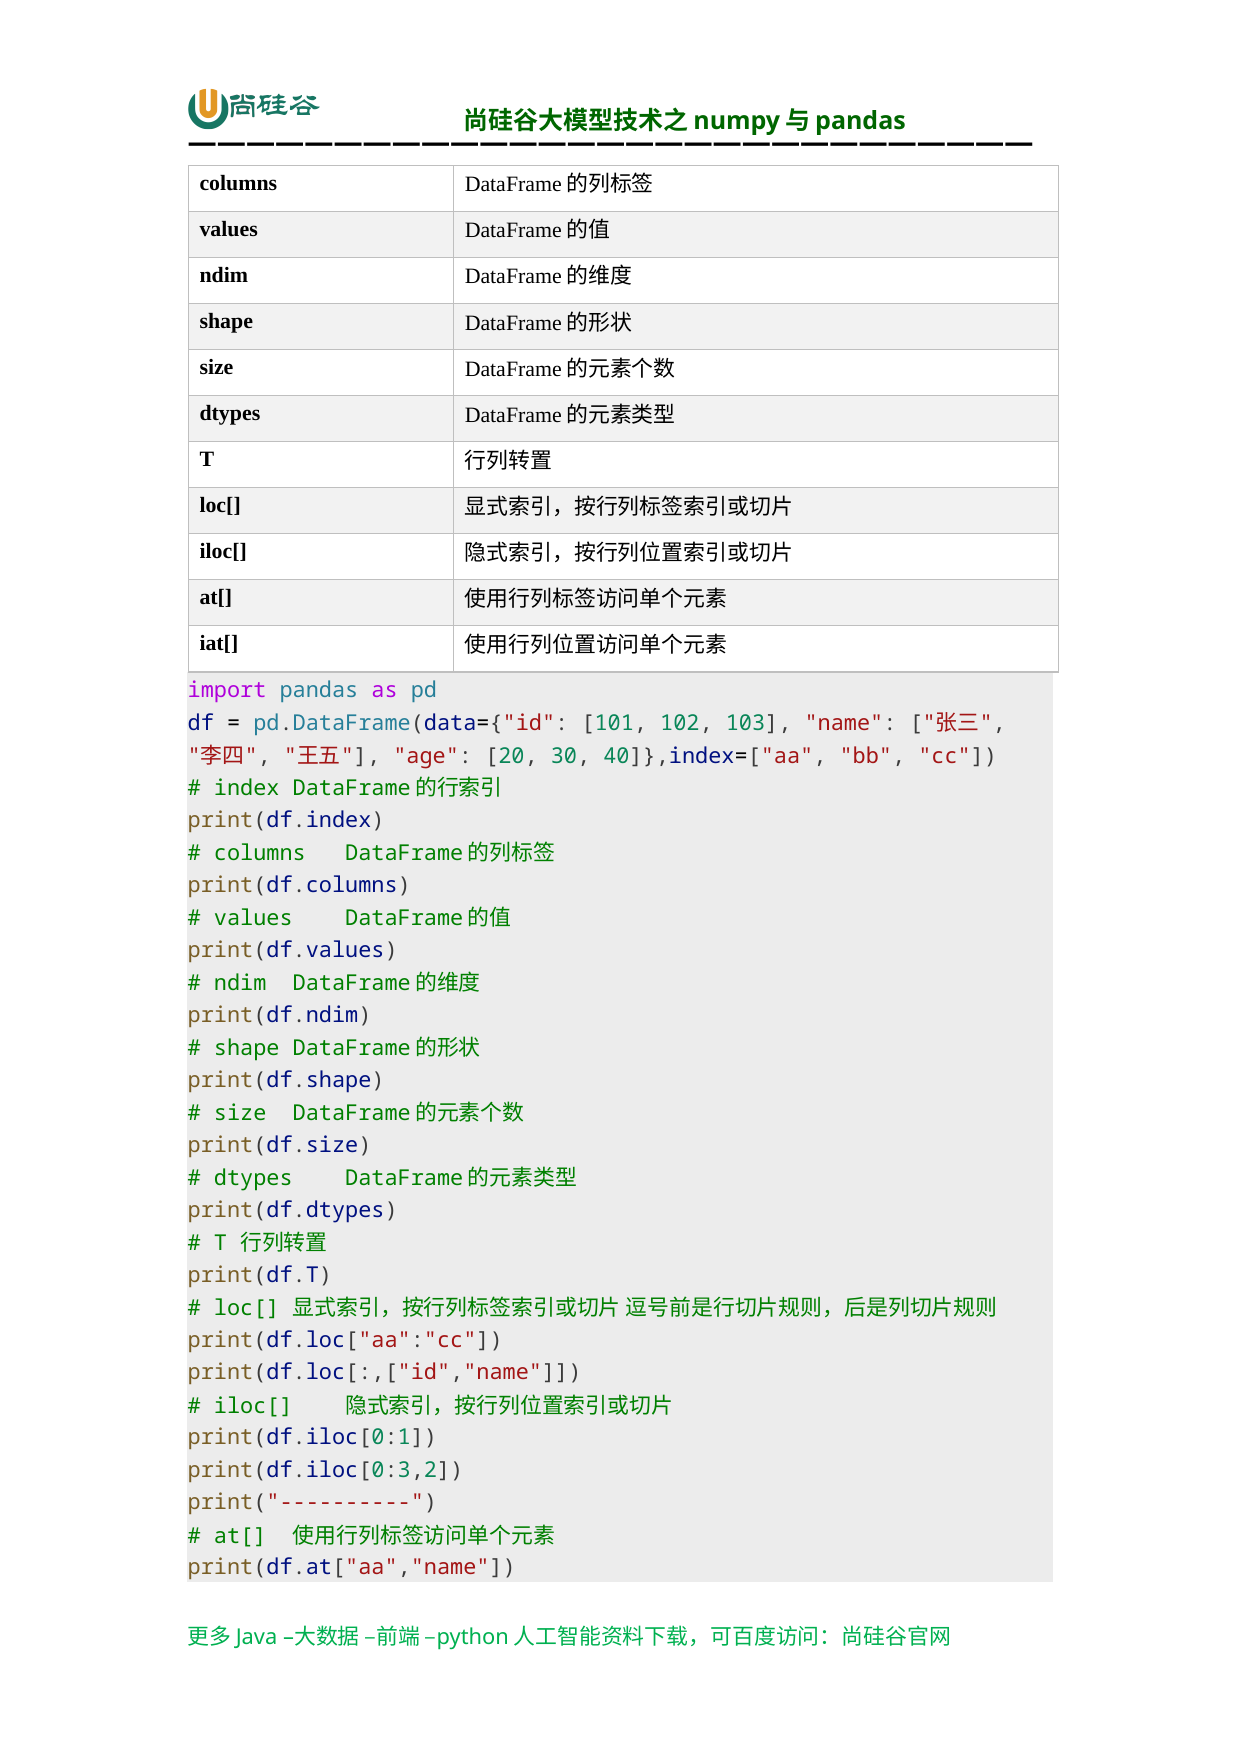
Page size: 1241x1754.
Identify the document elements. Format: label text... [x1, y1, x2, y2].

text # at[] 使用行列标签访问单个元素 [187, 1517, 1053, 1550]
text # dtypes DataFrame的元素类型 [187, 1160, 1053, 1192]
text # size DataFrame的元素个数 [187, 1095, 1053, 1127]
text print(df.columns) [187, 867, 1053, 900]
text # loc[] 显式索引，按行列标签索引或切片 逗号前是行切片规则，后是列切片规则 [187, 1290, 1053, 1322]
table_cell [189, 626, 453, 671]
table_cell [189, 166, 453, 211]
text print(df.iloc[0:1]) [187, 1420, 1053, 1452]
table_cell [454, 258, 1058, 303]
text print(df.iloc[0:3,2]) [187, 1452, 1053, 1485]
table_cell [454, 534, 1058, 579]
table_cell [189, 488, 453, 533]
text print(df.loc["aa":"cc"]) [187, 1322, 1053, 1355]
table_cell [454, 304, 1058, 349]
text # iloc[] 隐式索引，按行列位置索引或切片 [187, 1387, 1053, 1420]
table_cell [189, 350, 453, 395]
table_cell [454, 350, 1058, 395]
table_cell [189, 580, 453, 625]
text df = pd.DataFrame(data={"id": [101, 102, 103], "name": ["张三", "李四", "王五"], "age": [20, 30, 40]},index=["aa", "bb", "cc"]) [187, 705, 1053, 770]
text print(df.values) [187, 932, 1053, 965]
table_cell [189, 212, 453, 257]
text # values DataFrame的值 [187, 900, 1053, 932]
text print(df.at["aa","name"]) [187, 1550, 1053, 1582]
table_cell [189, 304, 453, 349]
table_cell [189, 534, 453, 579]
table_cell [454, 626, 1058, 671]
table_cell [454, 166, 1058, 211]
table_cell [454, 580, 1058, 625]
text import pandas as pd [187, 672, 1053, 705]
text # ndim DataFrame的维度 [187, 965, 1053, 997]
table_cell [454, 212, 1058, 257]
text print(df.size) [187, 1127, 1053, 1160]
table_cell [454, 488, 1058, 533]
text print(df.T) [187, 1257, 1053, 1290]
text # shape DataFrame的形状 [187, 1030, 1053, 1062]
text # columns DataFrame的列标签 [187, 835, 1053, 867]
text print(df.index) [187, 802, 1053, 835]
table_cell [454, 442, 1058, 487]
text print(df.ndim) [187, 997, 1053, 1030]
picture [187, 88, 321, 130]
text print(df.loc[:,["id","name"]]) [187, 1355, 1053, 1387]
text # index DataFrame的行索引 [187, 770, 1053, 802]
text print("----------") [187, 1485, 1053, 1517]
text print(df.shape) [187, 1062, 1053, 1095]
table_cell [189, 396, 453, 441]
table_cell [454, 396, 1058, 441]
text print(df.dtypes) [187, 1192, 1053, 1225]
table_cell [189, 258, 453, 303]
text # T 行列转置 [187, 1225, 1053, 1257]
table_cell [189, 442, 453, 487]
